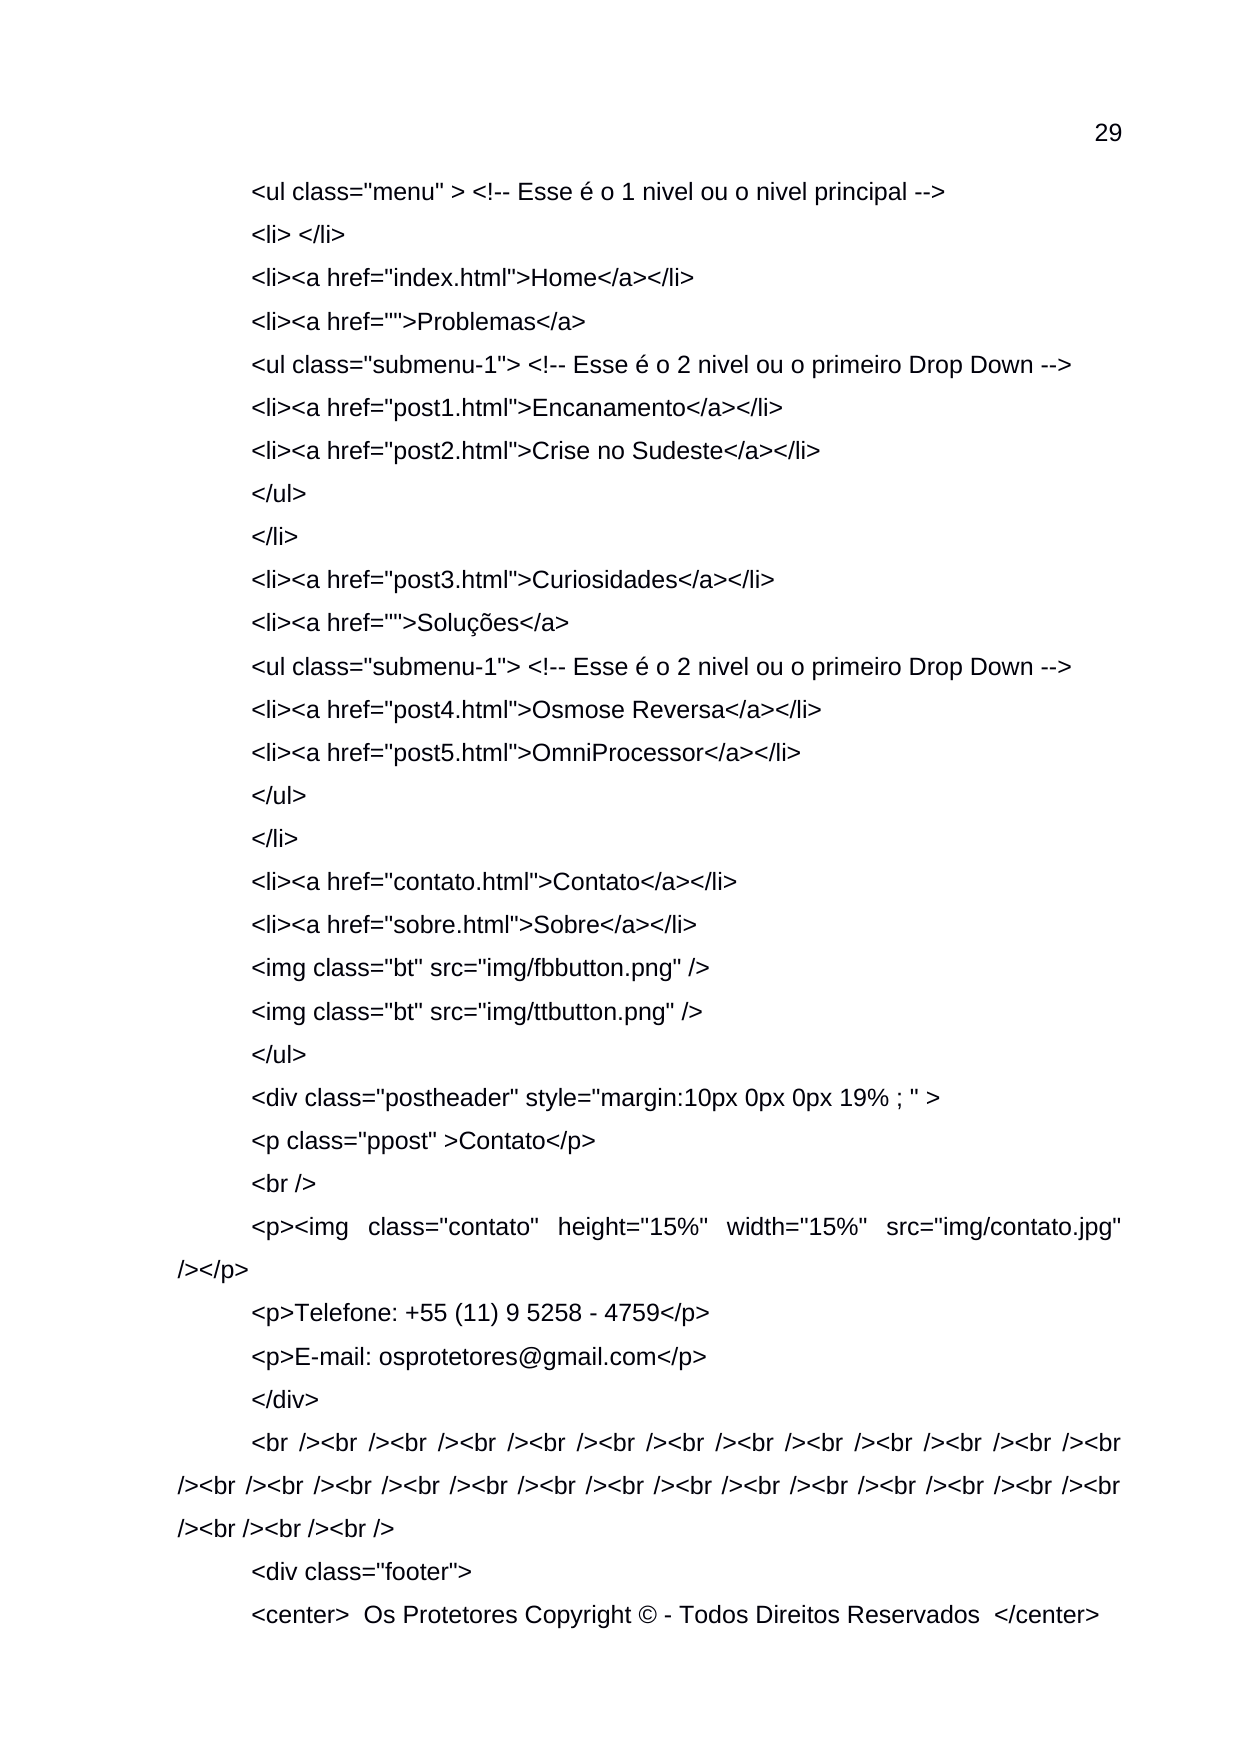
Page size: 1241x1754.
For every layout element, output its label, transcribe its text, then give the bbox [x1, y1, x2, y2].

text <li><a href="post2.html">Crise no Sudeste</a></li> [177, 436, 1122, 465]
text <li><a href="">Problemas</a> [177, 307, 1122, 335]
text <p><img class="contato" height="15%" width="15%" src="img/contato.jpg" /></p> [177, 1212, 1122, 1284]
text <li><a href="index.html">Home</a></li> [177, 263, 1122, 292]
text </ul> [177, 781, 1122, 810]
text <li> </li> [177, 220, 1122, 249]
text </ul> [177, 1040, 1122, 1068]
text <p>Telefone: +55 (11) 9 5258 - 4759</p> [177, 1298, 1122, 1327]
text <div class="footer"> [177, 1557, 1122, 1586]
text <ul class="submenu-1"> <!-- Esse é o 2 nivel ou o primeiro Drop Down --> [177, 652, 1122, 680]
text </div> [177, 1385, 1122, 1413]
text <li><a href="post1.html">Encanamento</a></li> [177, 393, 1122, 422]
text <li><a href="">Soluções</a> [177, 608, 1122, 637]
text </li> [177, 522, 1122, 551]
text <center> Os Protetores Copyright © - Todos Direitos Reservados ‎ </center> [177, 1600, 1122, 1629]
text <br /> [177, 1169, 1122, 1198]
text <li><a href="sobre.html">Sobre</a></li> [177, 910, 1122, 939]
text <li><a href="post4.html">Osmose Reversa</a></li> [177, 695, 1122, 723]
text <ul class="submenu-1"> <!-- Esse é o 2 nivel ou o primeiro Drop Down --> [177, 350, 1122, 378]
text <img class="bt" src="img/ttbutton.png" /> [177, 997, 1122, 1025]
text <ul class="menu" > <!-- Esse é o 1 nivel ou o nivel principal --> [177, 177, 1122, 206]
text <li><a href="contato.html">Contato</a></li> [177, 867, 1122, 896]
text </li> [177, 824, 1122, 853]
text </ul> [177, 479, 1122, 508]
text <img class="bt" src="img/fbbutton.png" /> [177, 953, 1122, 982]
text <li><a href="post5.html">OmniProcessor</a></li> [177, 738, 1122, 767]
text <p class="ppost" >Contato</p> [177, 1126, 1122, 1155]
text <div class="postheader" style="margin:10px 0px 0px 19% ; " > [177, 1083, 1122, 1112]
text <p>E-mail: osprotetores@gmail.com</p> [177, 1342, 1122, 1370]
text <li><a href="post3.html">Curiosidades</a></li> [177, 565, 1122, 594]
text <br /><br /><br /><br /><br /><br /><br /><br /><br /><br /><br /><br /><br /><br /><br /><br /><br /><br /><br /><br /><br /><br /><br /><br /><br /><br /><br /><br /><br /><br /> [177, 1428, 1122, 1543]
